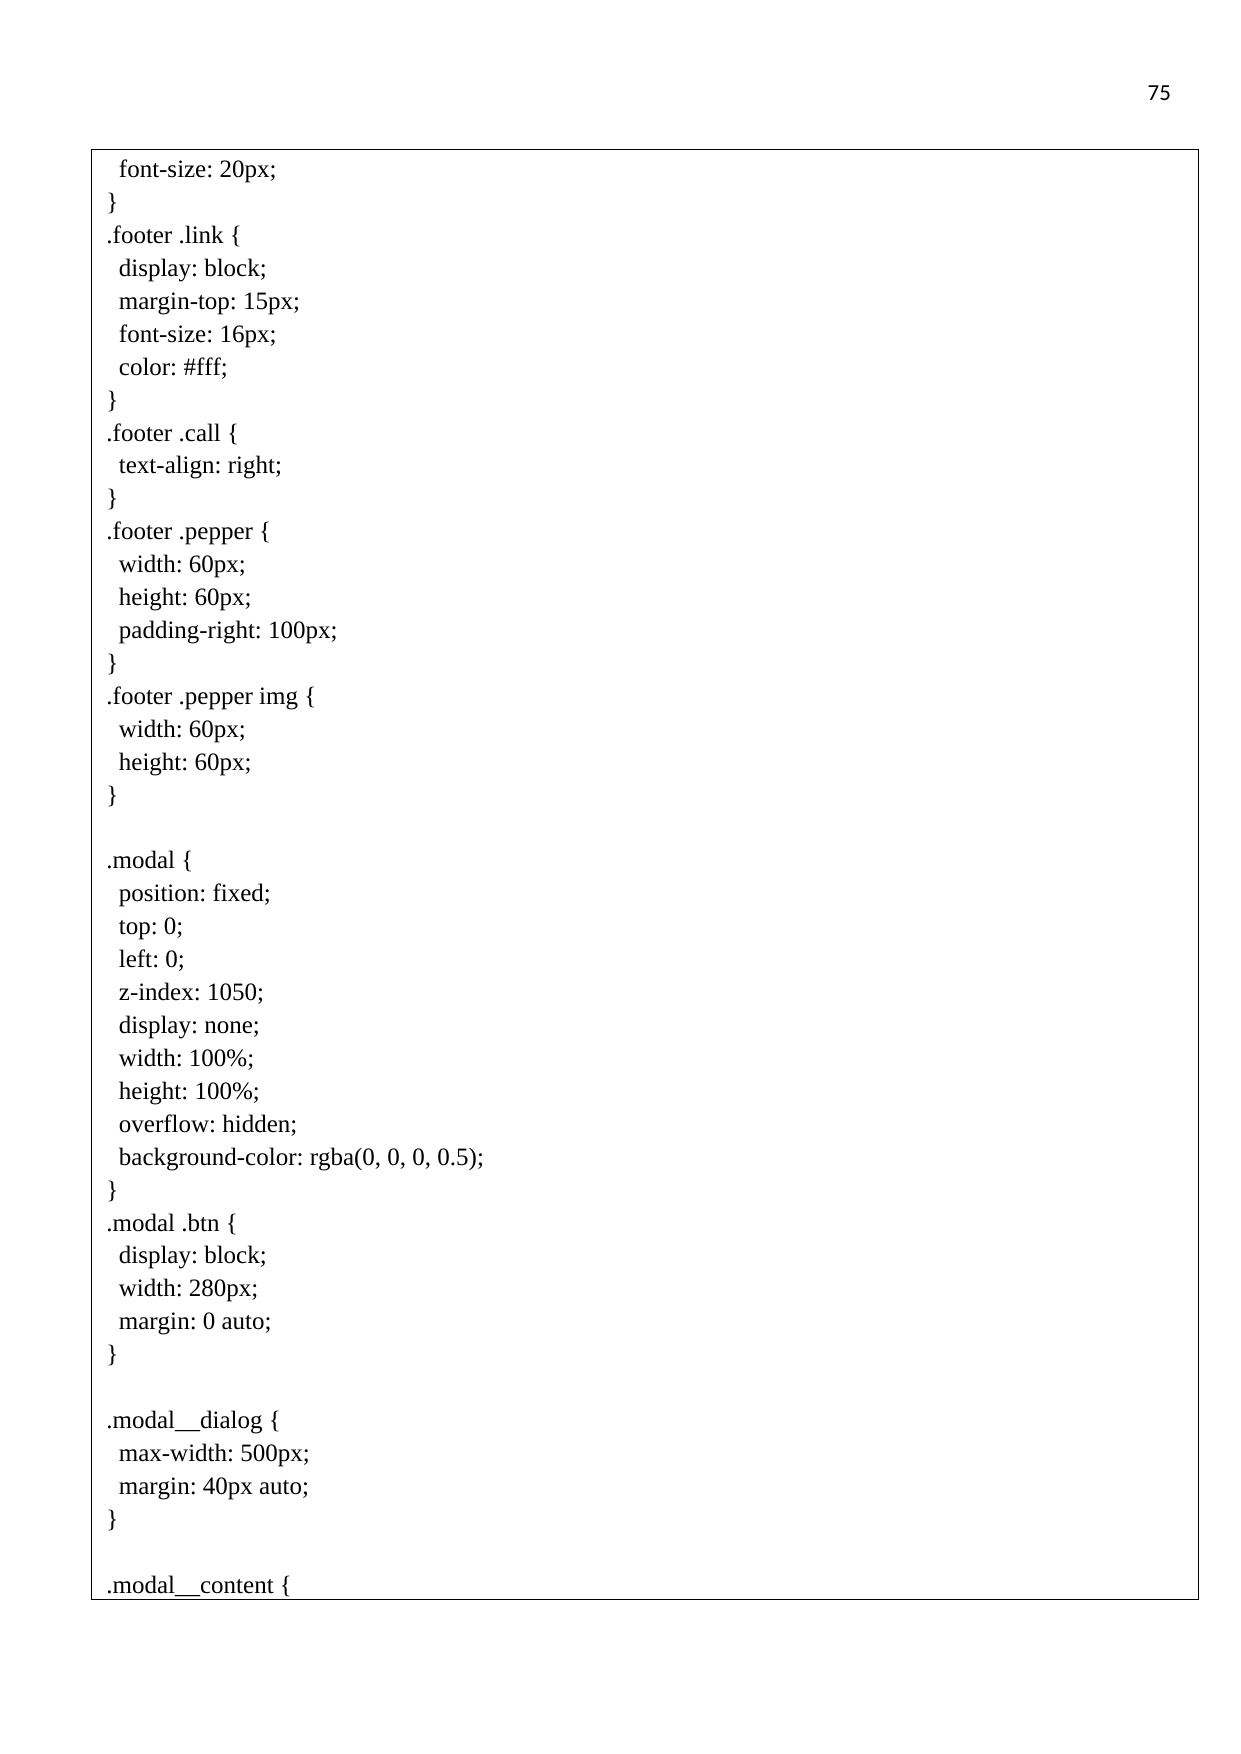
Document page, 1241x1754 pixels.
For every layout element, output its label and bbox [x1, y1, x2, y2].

table_header [92, 150, 1198, 1598]
